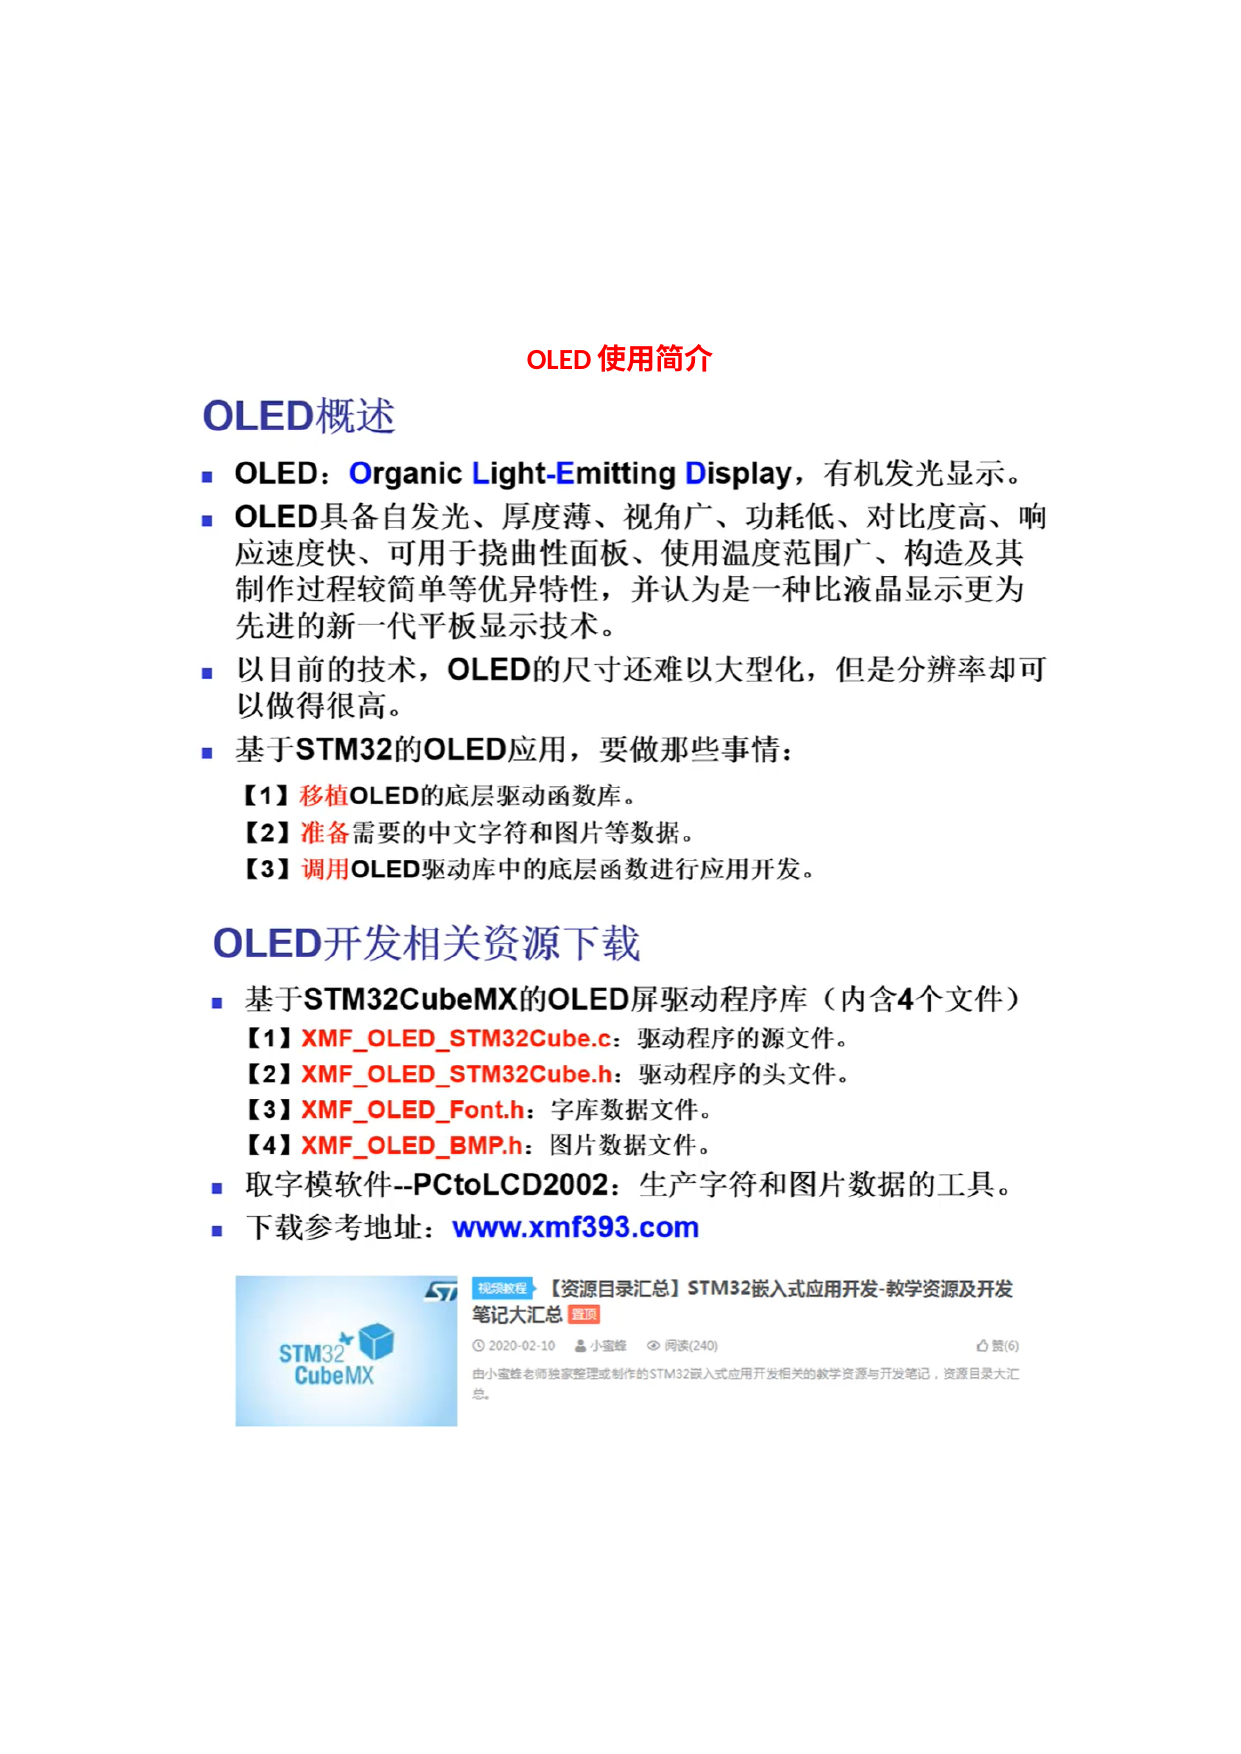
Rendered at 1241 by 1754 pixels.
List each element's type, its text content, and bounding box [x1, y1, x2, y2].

picture [187, 389, 1053, 893]
text OLED使用简介 [187, 324, 1053, 389]
picture [187, 909, 1053, 1427]
